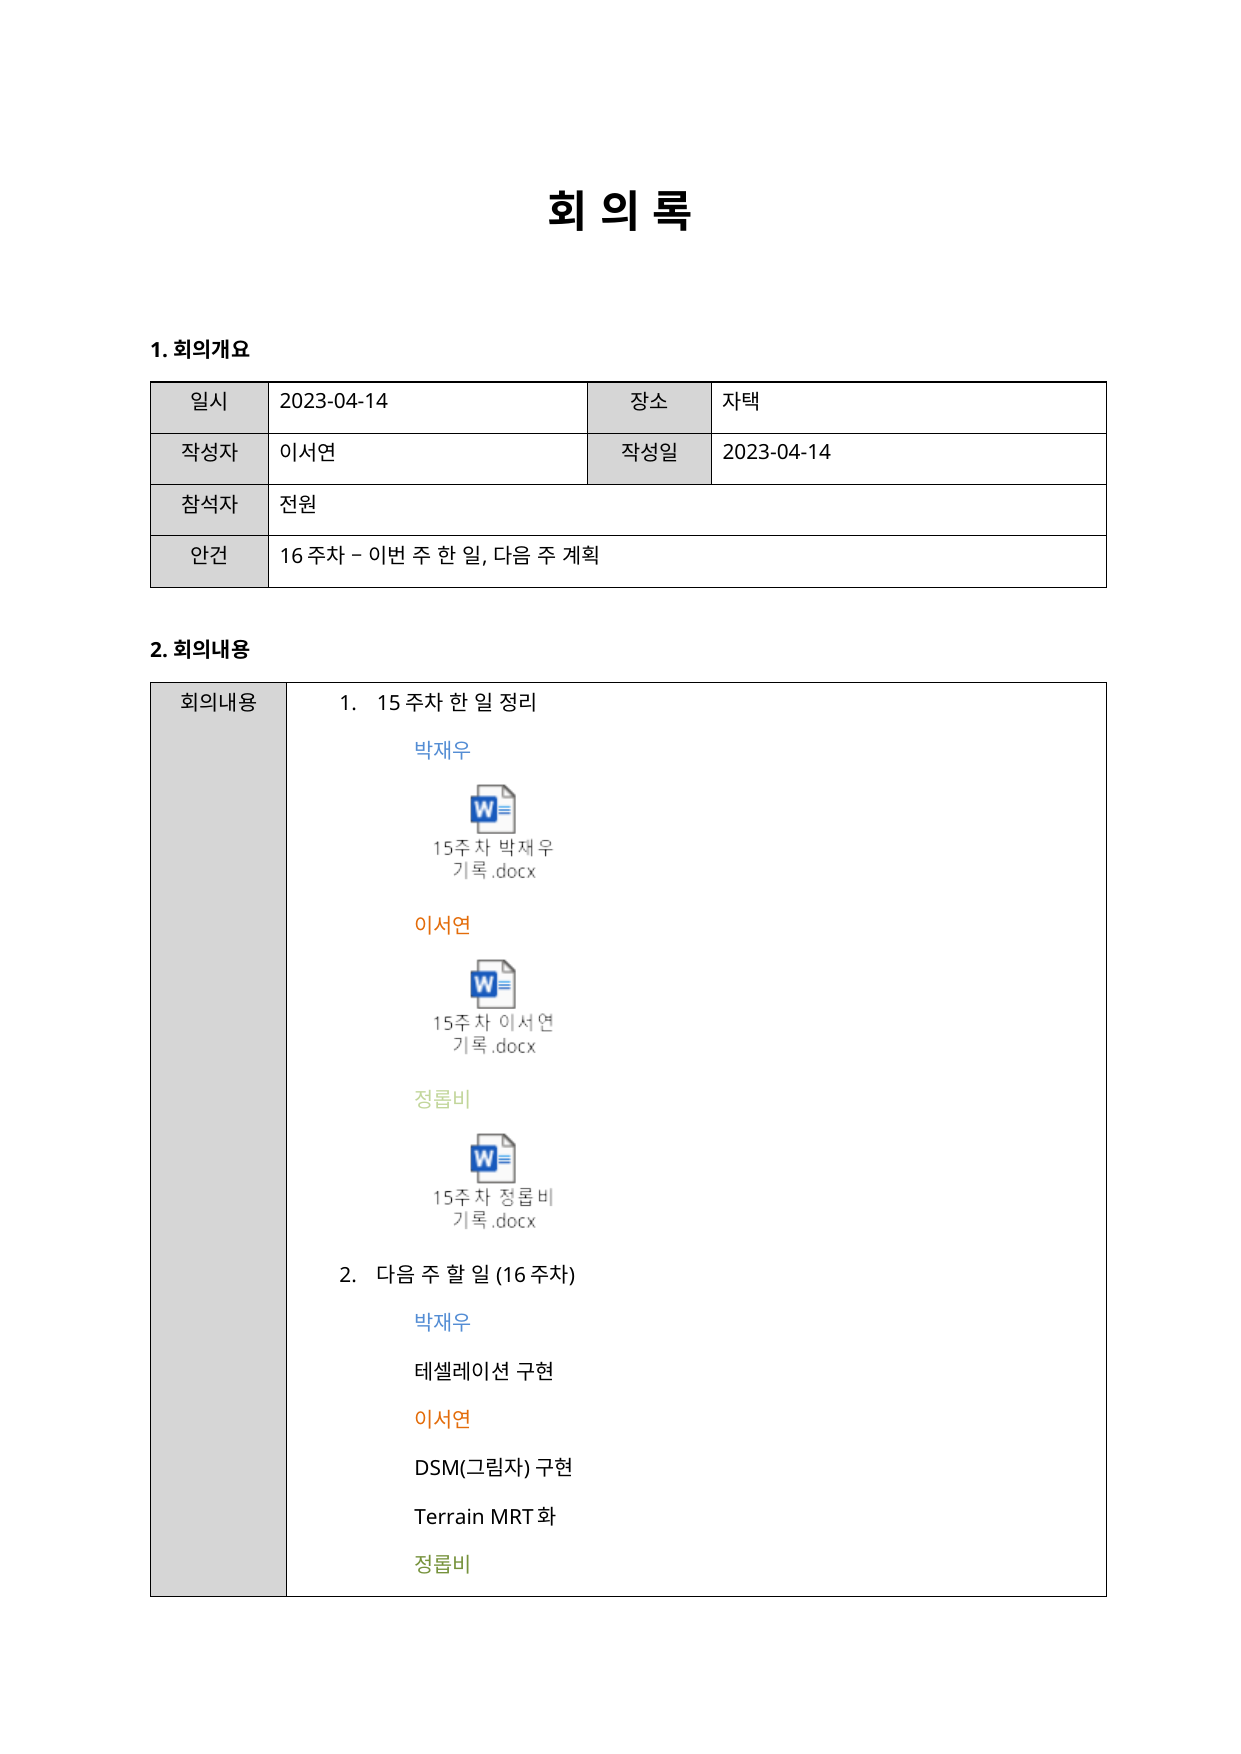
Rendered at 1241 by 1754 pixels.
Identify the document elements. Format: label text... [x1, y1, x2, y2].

table_cell 이서연 [269, 434, 587, 484]
table_cell 작성일 [588, 434, 711, 484]
text 2. 회의내용 [150, 633, 1090, 664]
table_cell 전원 [269, 485, 1106, 535]
table_header 일시 [151, 383, 268, 433]
text 회 의 록 [150, 177, 1090, 241]
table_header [287, 683, 1106, 1596]
table_header 2023-04-14 [269, 383, 587, 433]
table_cell 참석자 [151, 485, 268, 535]
table_cell 16주차 – 이번 주 한 일, 다음 주 계획 [269, 536, 1106, 587]
table_cell 2023-04-14 [712, 434, 1106, 484]
table_header 장소 [588, 383, 711, 433]
text 1. 회의개요 [150, 333, 1090, 363]
table_header 회의내용 [151, 683, 286, 1596]
table_cell 작성자 [151, 434, 268, 484]
table_cell 안건 [151, 536, 268, 587]
table_header 자택 [712, 383, 1106, 433]
